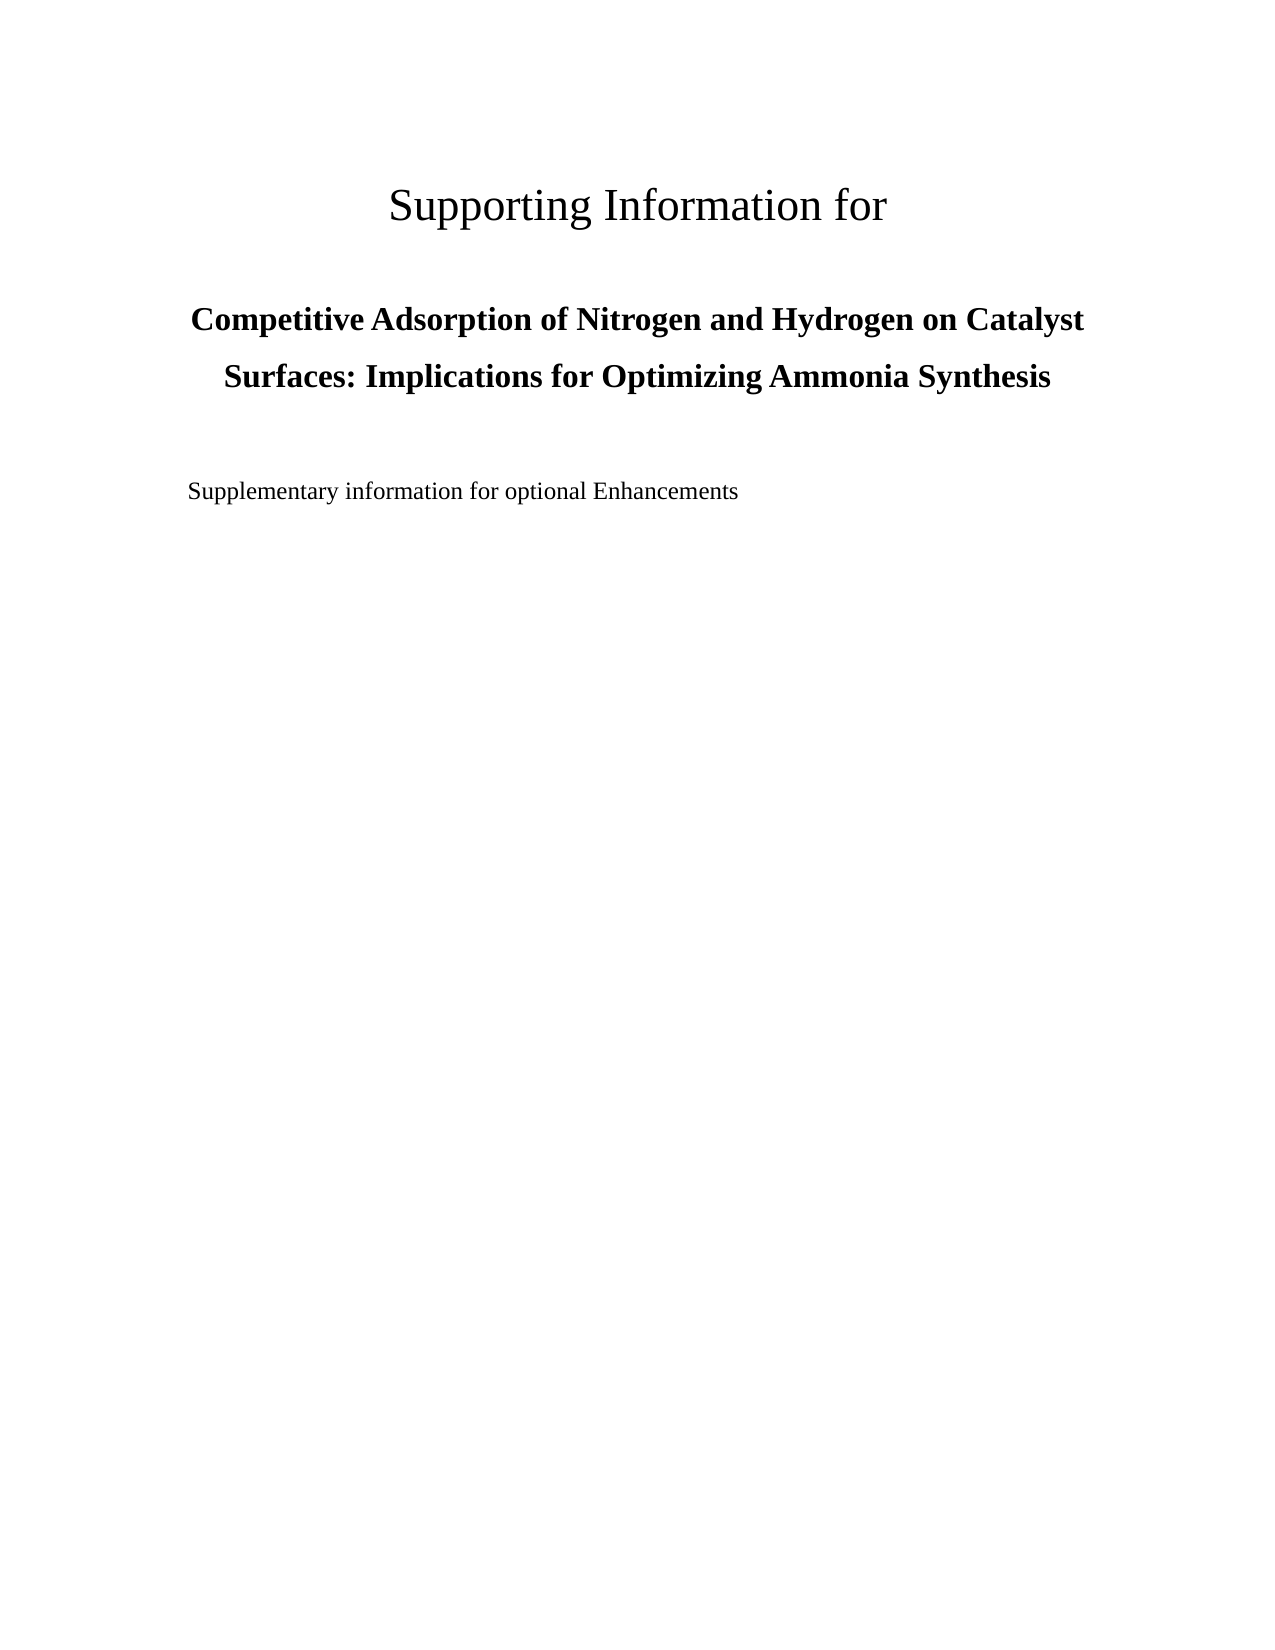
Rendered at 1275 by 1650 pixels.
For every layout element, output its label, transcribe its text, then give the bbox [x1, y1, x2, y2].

text Competitive Adsorption of Nitrogen and Hydrogen on Catalyst Surfaces: Implications for Optimizing Ammonia Synthesis [150, 299, 1125, 395]
text Supplementary information for optional Enhancements [187, 476, 1125, 505]
text Supporting Information for [150, 177, 1125, 230]
